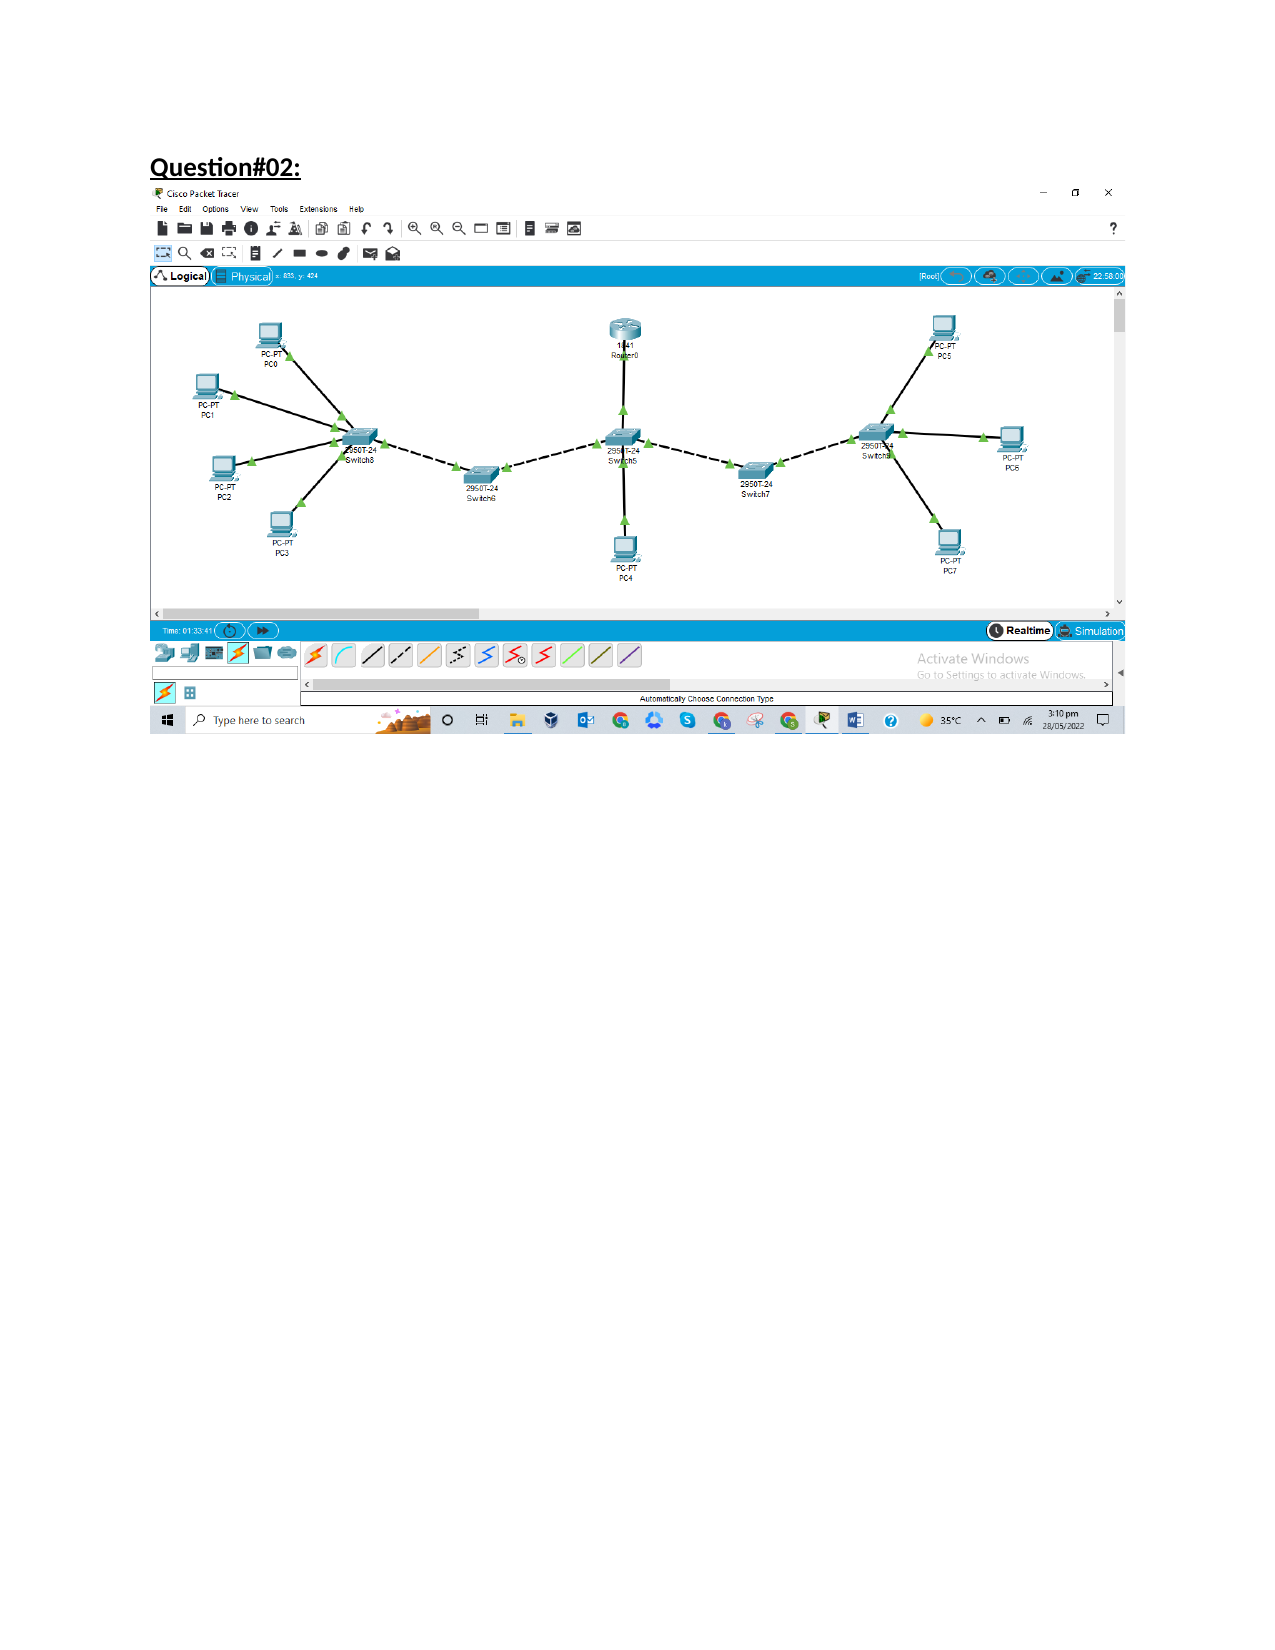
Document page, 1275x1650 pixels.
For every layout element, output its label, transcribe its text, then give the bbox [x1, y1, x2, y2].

picture [984, 271, 996, 281]
picture [1076, 275, 1084, 284]
text Question#02: [150, 150, 1125, 183]
picture [1059, 632, 1071, 636]
picture [258, 628, 267, 633]
picture [150, 185, 1125, 734]
